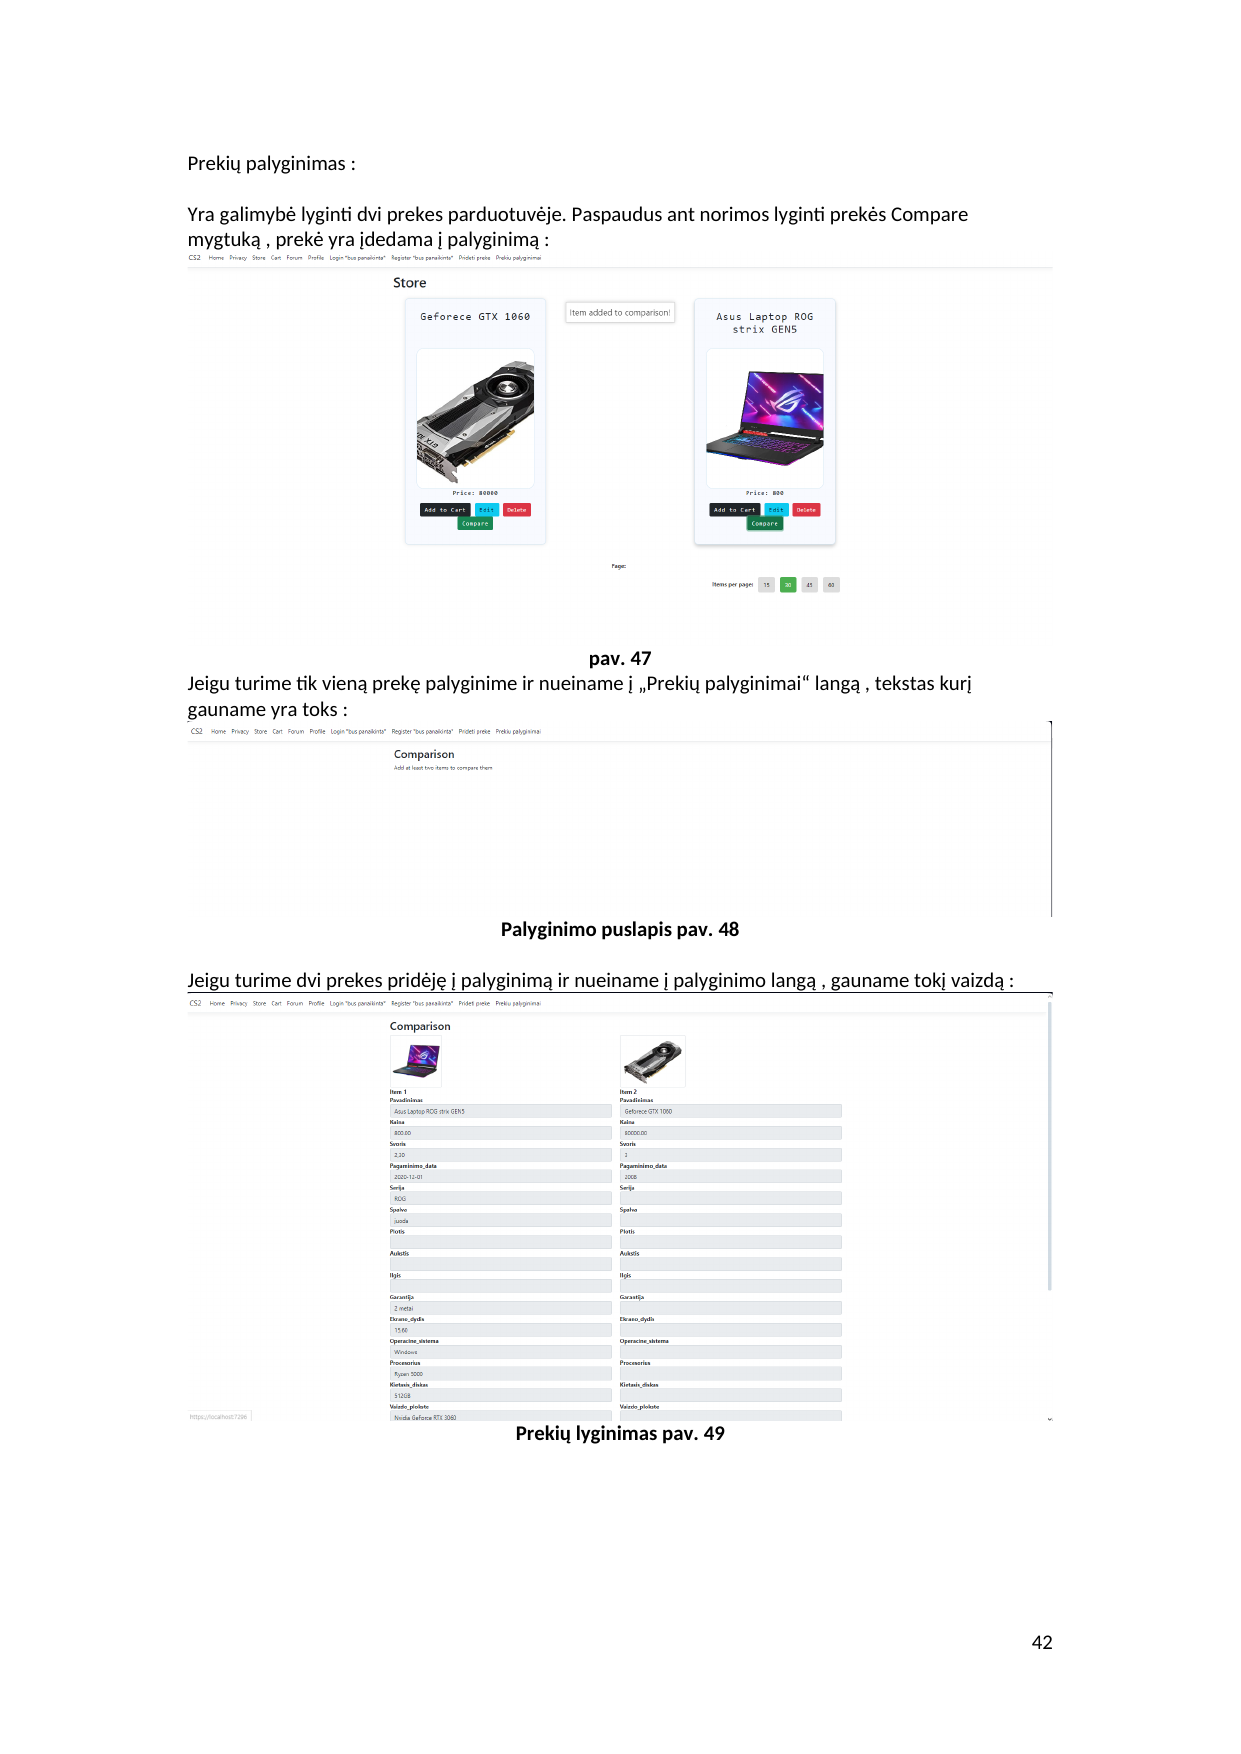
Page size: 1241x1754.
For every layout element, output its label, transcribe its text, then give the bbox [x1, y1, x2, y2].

picture [187, 251, 1053, 646]
picture [187, 992, 1053, 1421]
text Jeigu turime dvi prekes pridėję į palyginimą ir nueiname į palyginimo langą , gauname tokį vaizdą : [187, 967, 1053, 992]
text Prekių palyginimas : [187, 150, 1053, 175]
text Yra galimybė lyginti dvi prekes parduotuvėje. Paspaudus ant norimos lyginti prekės Compare mygtuką , prekė yra įdedama į palyginimą : [187, 201, 1053, 251]
text Jeigu turime tik vieną prekę palyginime ir nueiname į „Prekių palyginimai“ langą , tekstas kurį gauname yra toks : [187, 671, 1053, 721]
picture [187, 721, 1053, 917]
